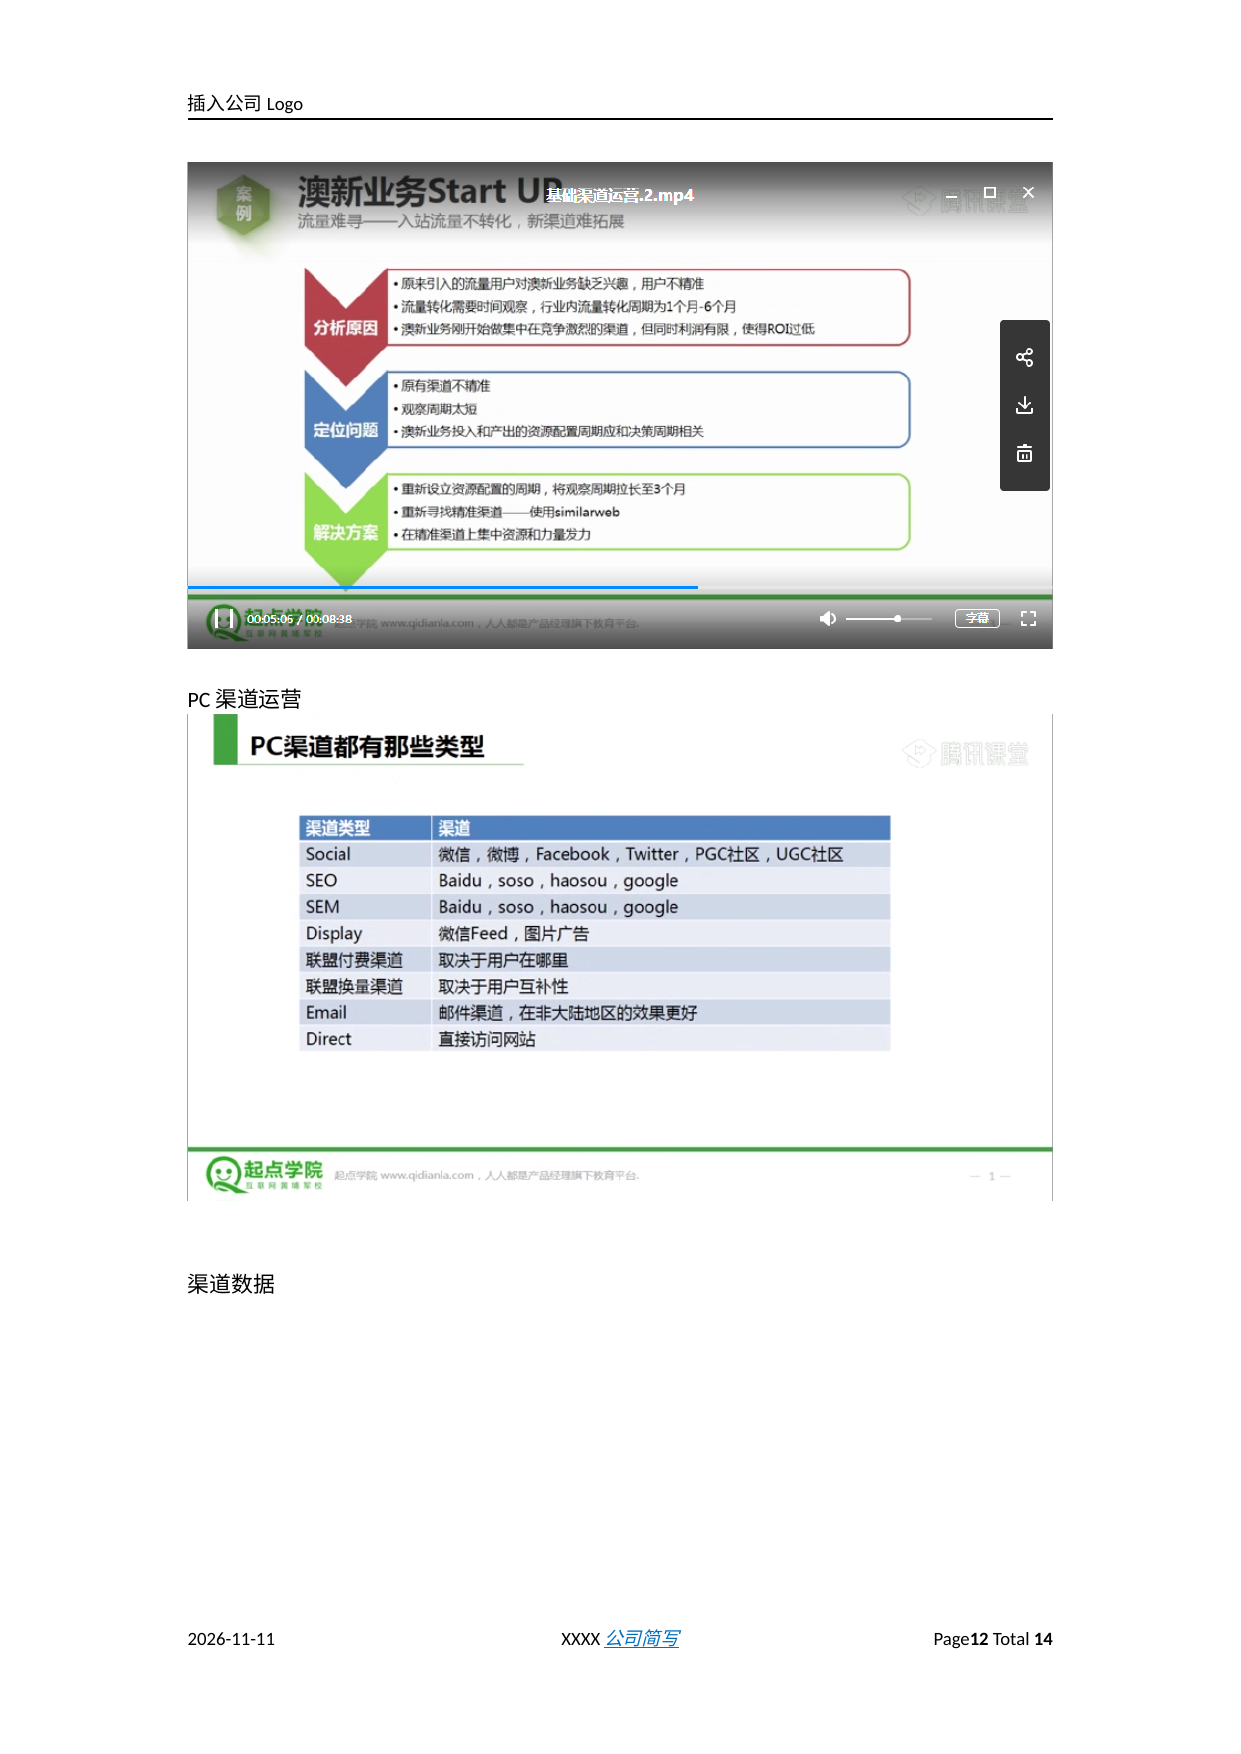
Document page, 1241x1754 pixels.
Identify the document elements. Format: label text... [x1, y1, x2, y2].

text 渠道数据 [187, 1267, 1053, 1299]
picture [187, 162, 1053, 649]
text PC渠道运营 [187, 682, 1053, 714]
picture [187, 714, 1053, 1201]
